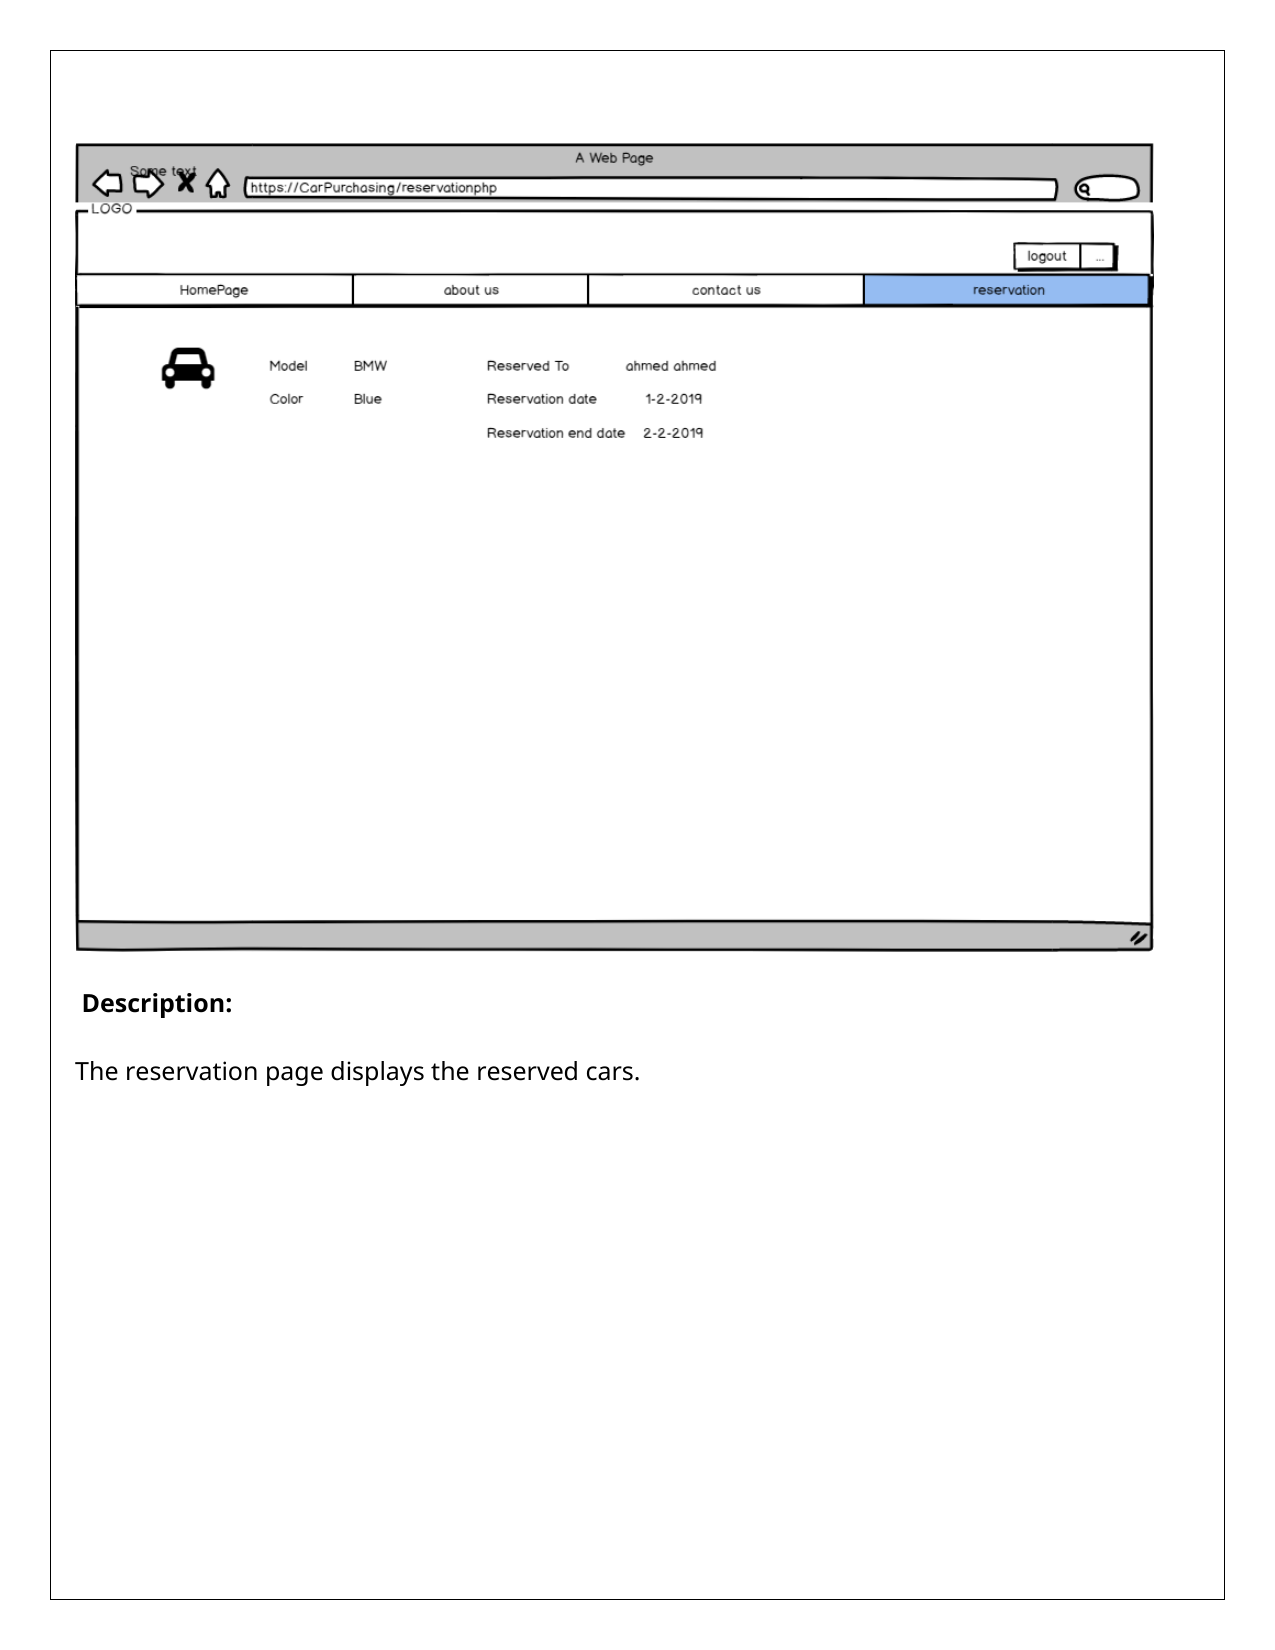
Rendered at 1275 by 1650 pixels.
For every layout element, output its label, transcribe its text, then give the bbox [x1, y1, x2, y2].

picture [75, 143, 1154, 952]
text Description: [75, 986, 1181, 1020]
text The reservation page displays the reserved cars. [75, 1054, 1181, 1088]
